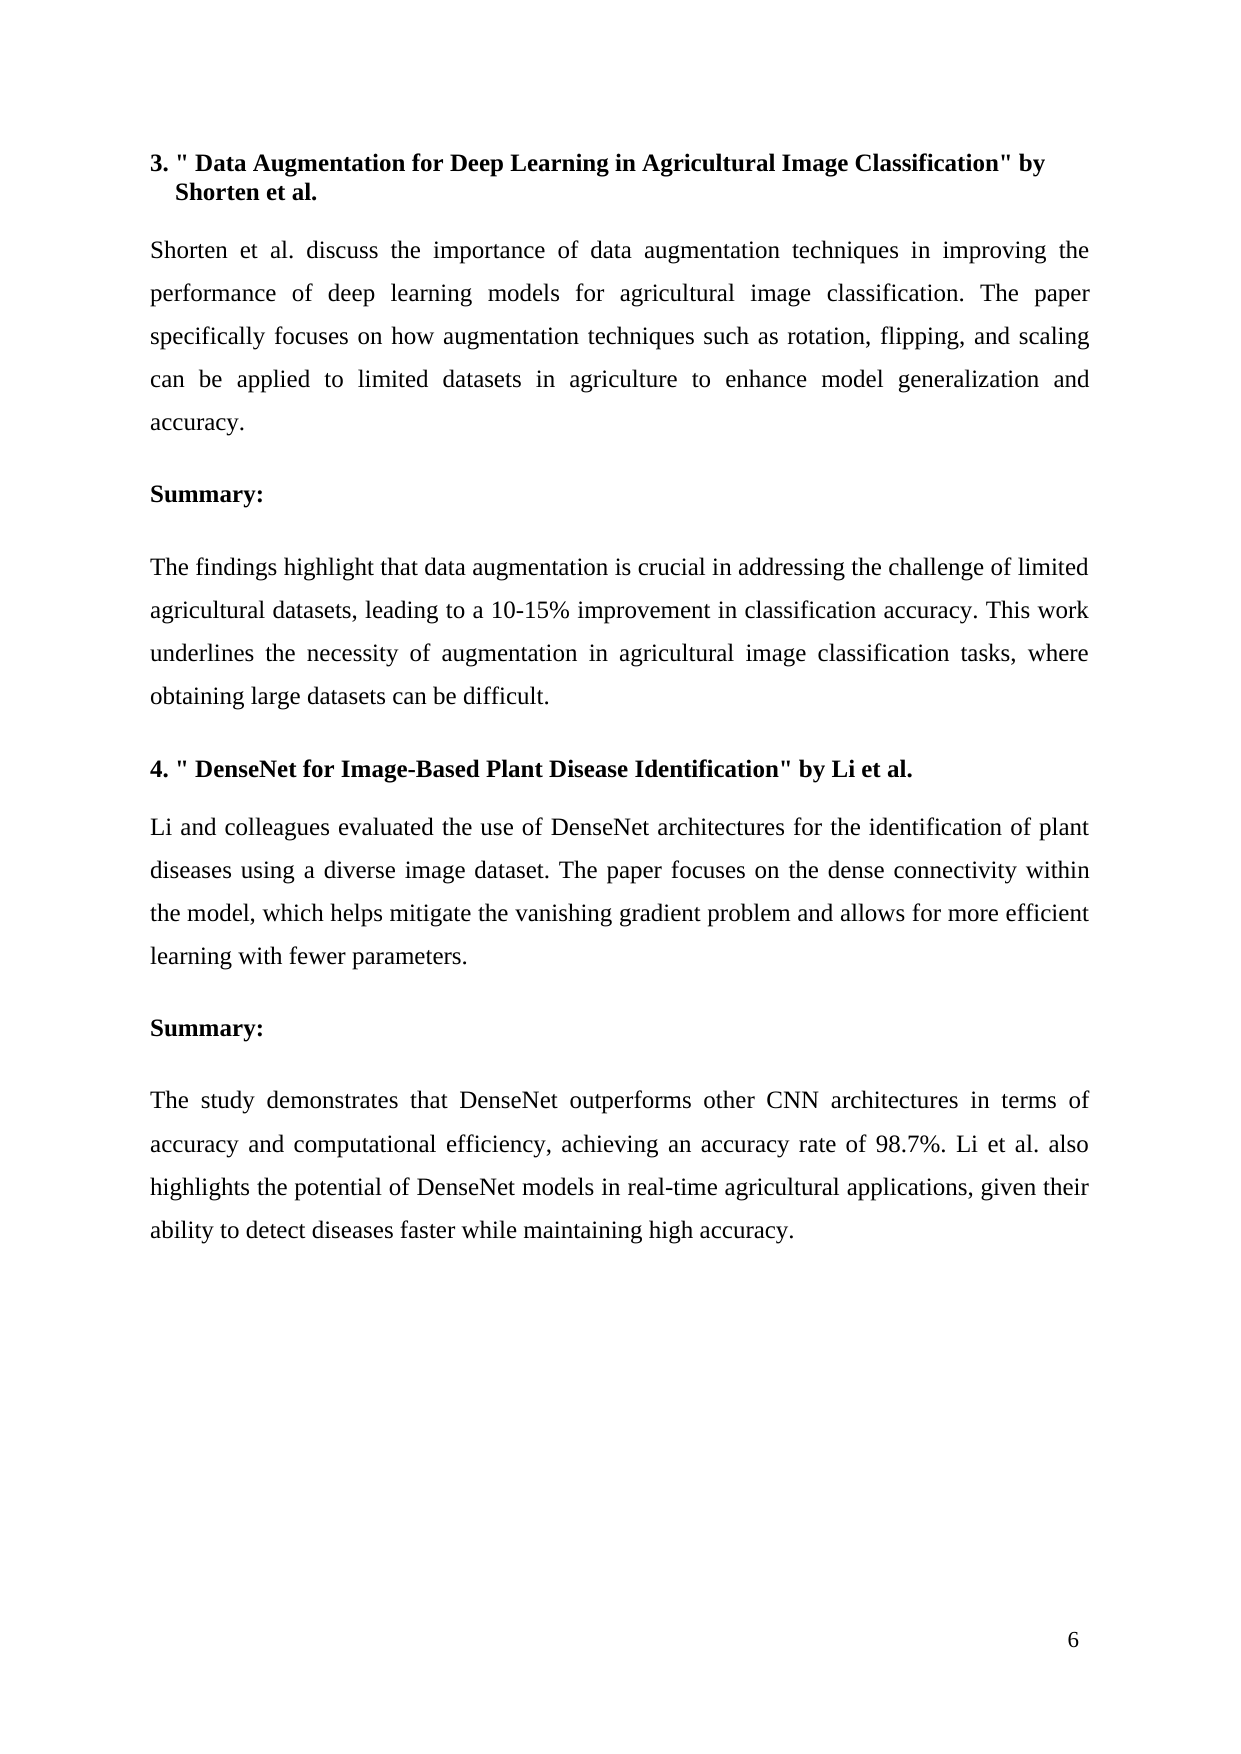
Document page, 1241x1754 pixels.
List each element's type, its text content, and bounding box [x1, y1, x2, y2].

subtitle Summary: [150, 479, 1111, 508]
subtitle Summary: [150, 1013, 1111, 1042]
subtitle " Data Augmentation for Deep Learning in Agricultural Image Classification" by Shorten et al. [150, 148, 1111, 205]
text The study demonstrates that DenseNet outperforms other CNN architectures in terms of accuracy and computational efficiency, achieving an accuracy rate of 98.7%. Li et al. also highlights the potential of DenseNet models in real-time agricultural applications, given their ability to detect diseases faster while maintaining high accuracy. [150, 1086, 1090, 1244]
text Li and colleagues evaluated the use of DenseNet architectures for the identification of plant diseases using a diverse image dataset. The paper focuses on the dense connectivity within the model, which helps mitigate the vanishing gradient problem and allows for more efficient learning with fewer parameters. [150, 812, 1090, 970]
text Shorten et al. discuss the importance of data augmentation techniques in improving the performance of deep learning models for agricultural image classification. The paper specifically focuses on how augmentation techniques such as rotation, flipping, and scaling can be applied to limited datasets in agriculture to enhance model generalization and accuracy. [150, 235, 1091, 436]
text The findings highlight that data augmentation is crucial in addressing the challenge of limited agricultural datasets, leading to a 10-15% improvement in classification accuracy. This work underlines the necessity of augmentation in agricultural image classification tasks, where obtaining large datasets can be difficult. [150, 552, 1090, 710]
subtitle " DenseNet for Image-Based Plant Disease Identification" by Li et al. [150, 754, 1111, 783]
